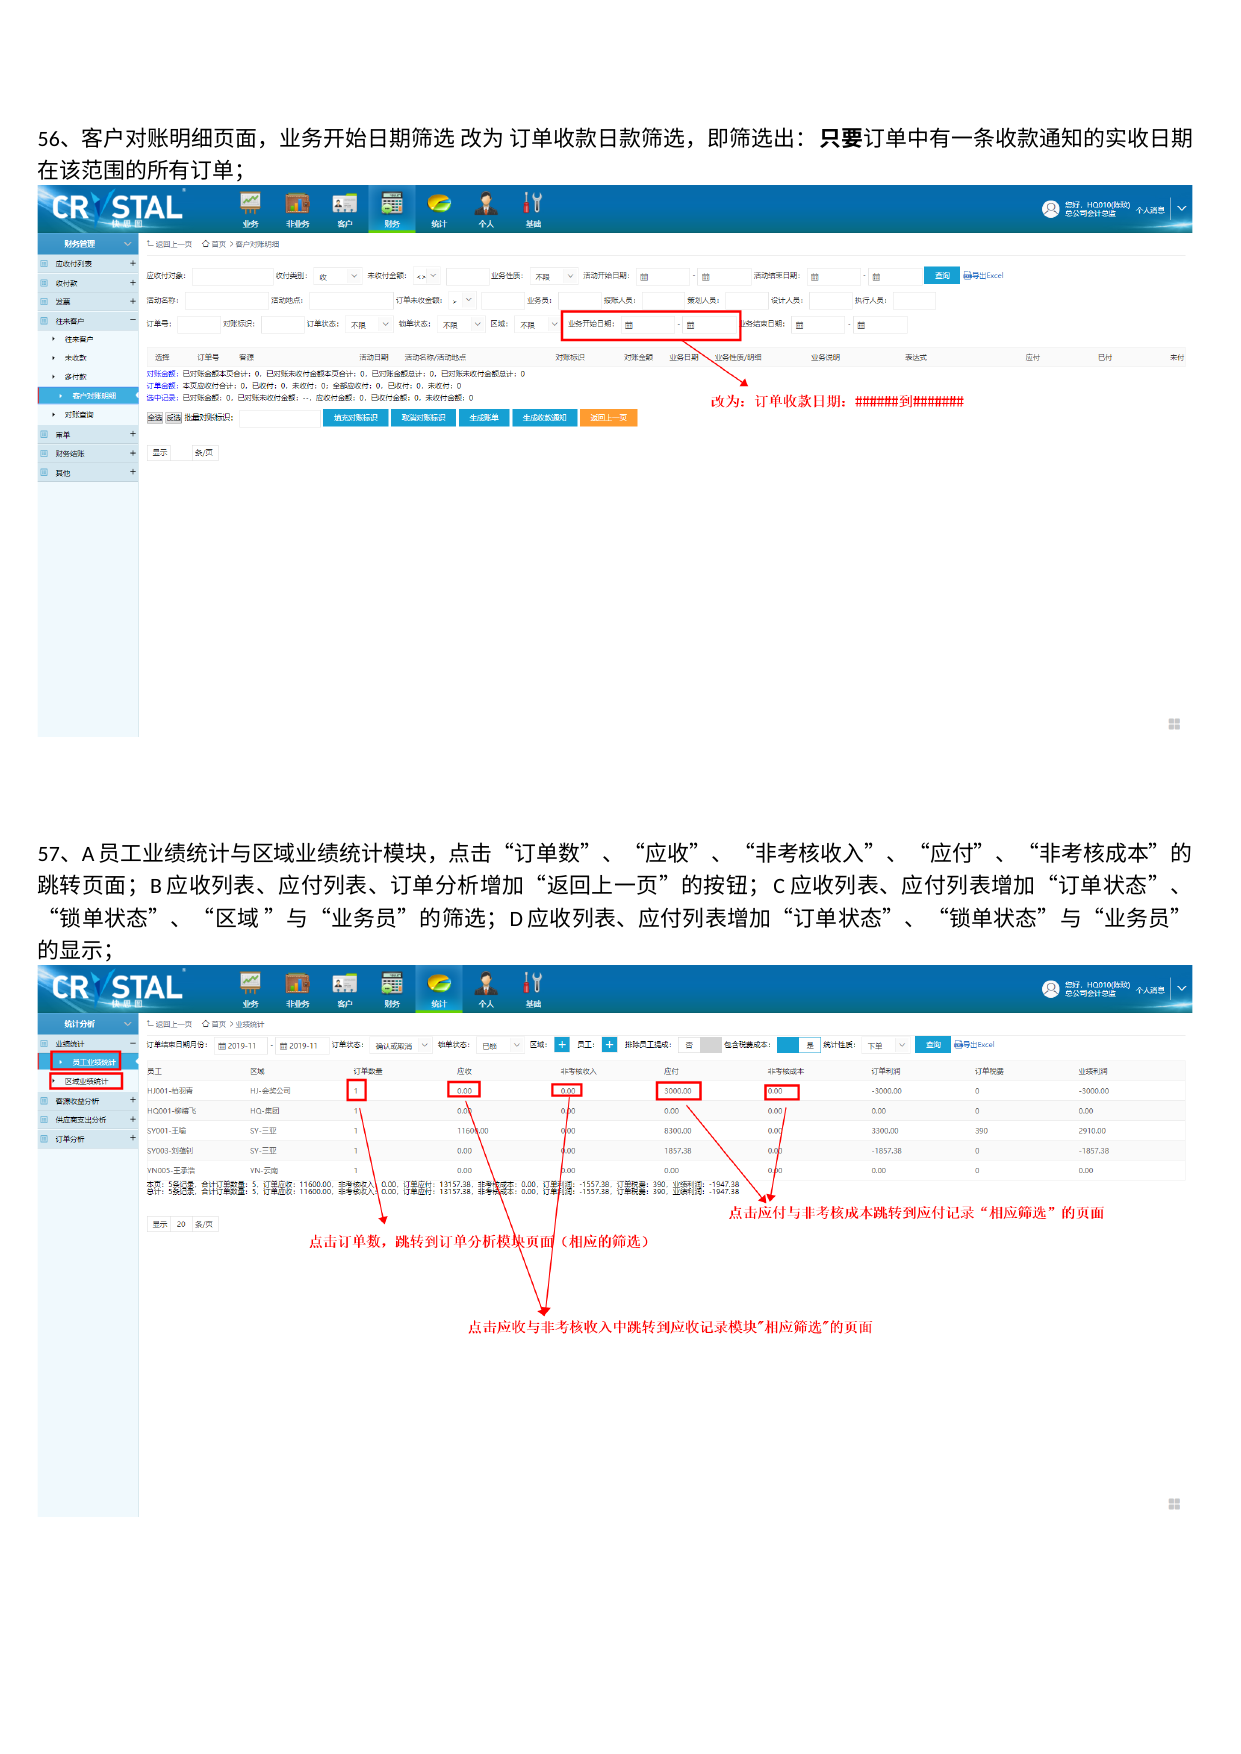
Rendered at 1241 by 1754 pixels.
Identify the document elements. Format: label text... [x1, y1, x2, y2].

picture [37, 965, 1193, 1517]
list A员工业绩统计与区域业绩统计模块，点击“订单数”、“应收”、“非考核收入”、“应付”、“非考核成本”的跳转页面；B应收列表、应付列表、订单分析增加“返回上一页”的按钮；C应收列表、应付列表增加“订单状态”、“锁单状态”、“区域 ”与“业务员”的筛选；D应收列表、应付列表增加“订单状态”、“锁单状态”与“业务员”的显示； [37, 836, 1194, 966]
list 客户对账明细页面，业务开始日期筛选 改为 订单收款日款筛选，即筛选出：只要订单中有一条收款通知的实收日期在该范围的所有订单； [37, 121, 1194, 186]
picture [37, 185, 1193, 737]
